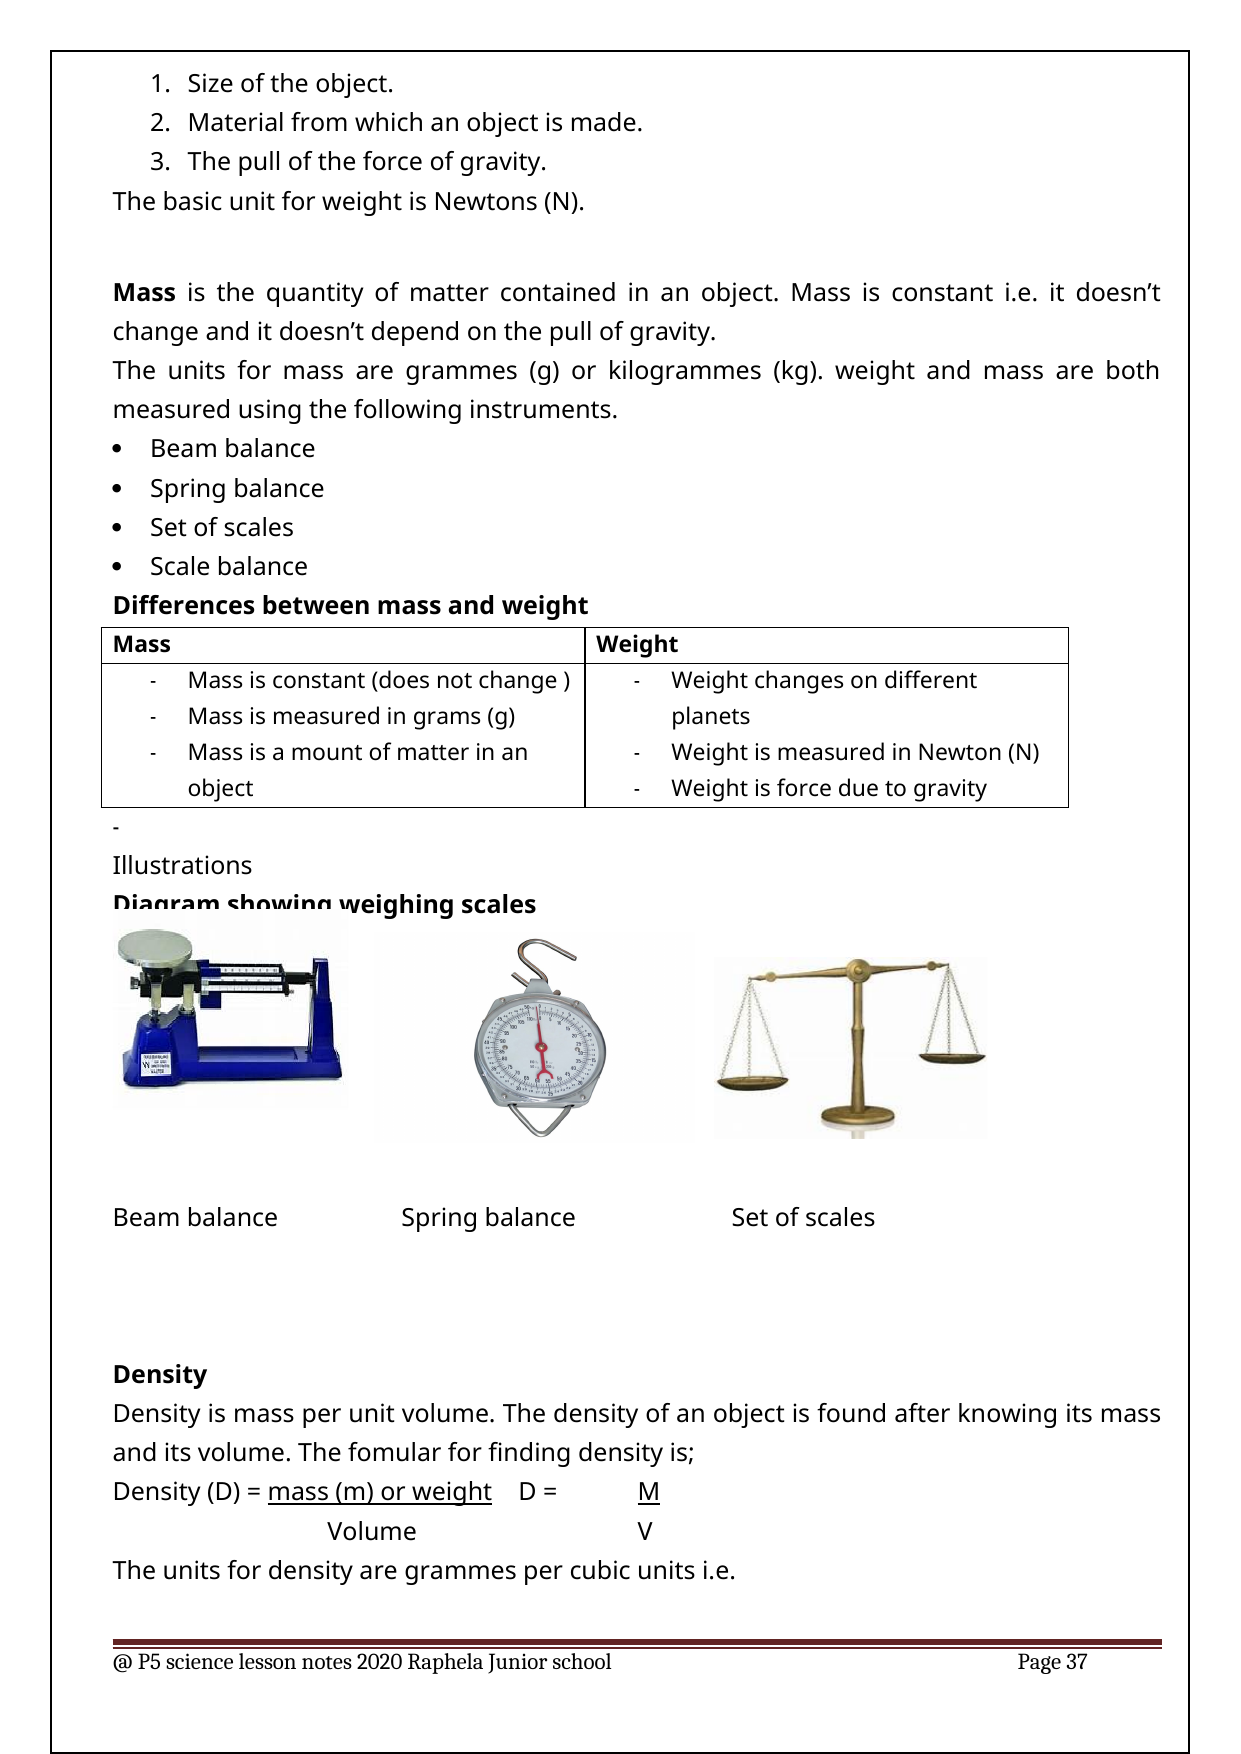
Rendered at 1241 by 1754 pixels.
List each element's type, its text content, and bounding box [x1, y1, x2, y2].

text Beam balance Spring balance Set of scales [112, 1200, 1162, 1234]
list Scale balance [112, 549, 1162, 583]
list Size of the object. [150, 66, 1162, 100]
text Diagram showing weighing scales [112, 886, 1162, 921]
text The basic unit for weight is Newtons (N). [112, 183, 1162, 217]
text Density (D) = mass (m) or weight D = M [112, 1474, 1162, 1508]
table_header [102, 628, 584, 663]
list Material from which an object is made. [150, 105, 1162, 139]
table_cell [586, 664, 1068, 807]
text Density [112, 1356, 1162, 1391]
list The pull of the force of gravity. [150, 144, 1162, 178]
list Set of scales [112, 509, 1162, 543]
picture [373, 932, 696, 1143]
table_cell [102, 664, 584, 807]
picture [714, 957, 988, 1139]
text Volume V [112, 1513, 1162, 1547]
text Density is mass per unit volume. The density of an object is found after knowing its mass and its volume. The fomular for finding density is; [112, 1396, 1162, 1469]
picture [112, 909, 349, 1110]
text Mass is the quantity of matter contained in an object. Mass is constant i.e. it doesn’t change and it doesn’t depend on the pull of gravity. [112, 274, 1162, 348]
text Illustrations [112, 847, 1162, 881]
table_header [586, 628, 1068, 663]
list Spring balance [112, 470, 1162, 504]
text The units for density are grammes per cubic units i.e. [112, 1552, 1162, 1586]
list Beam balance [112, 431, 1162, 465]
text Differences between mass and weight [112, 588, 1162, 622]
text The units for mass are grammes (g) or kilogrammes (kg). weight and mass are both measured using the following instruments. [112, 353, 1162, 426]
